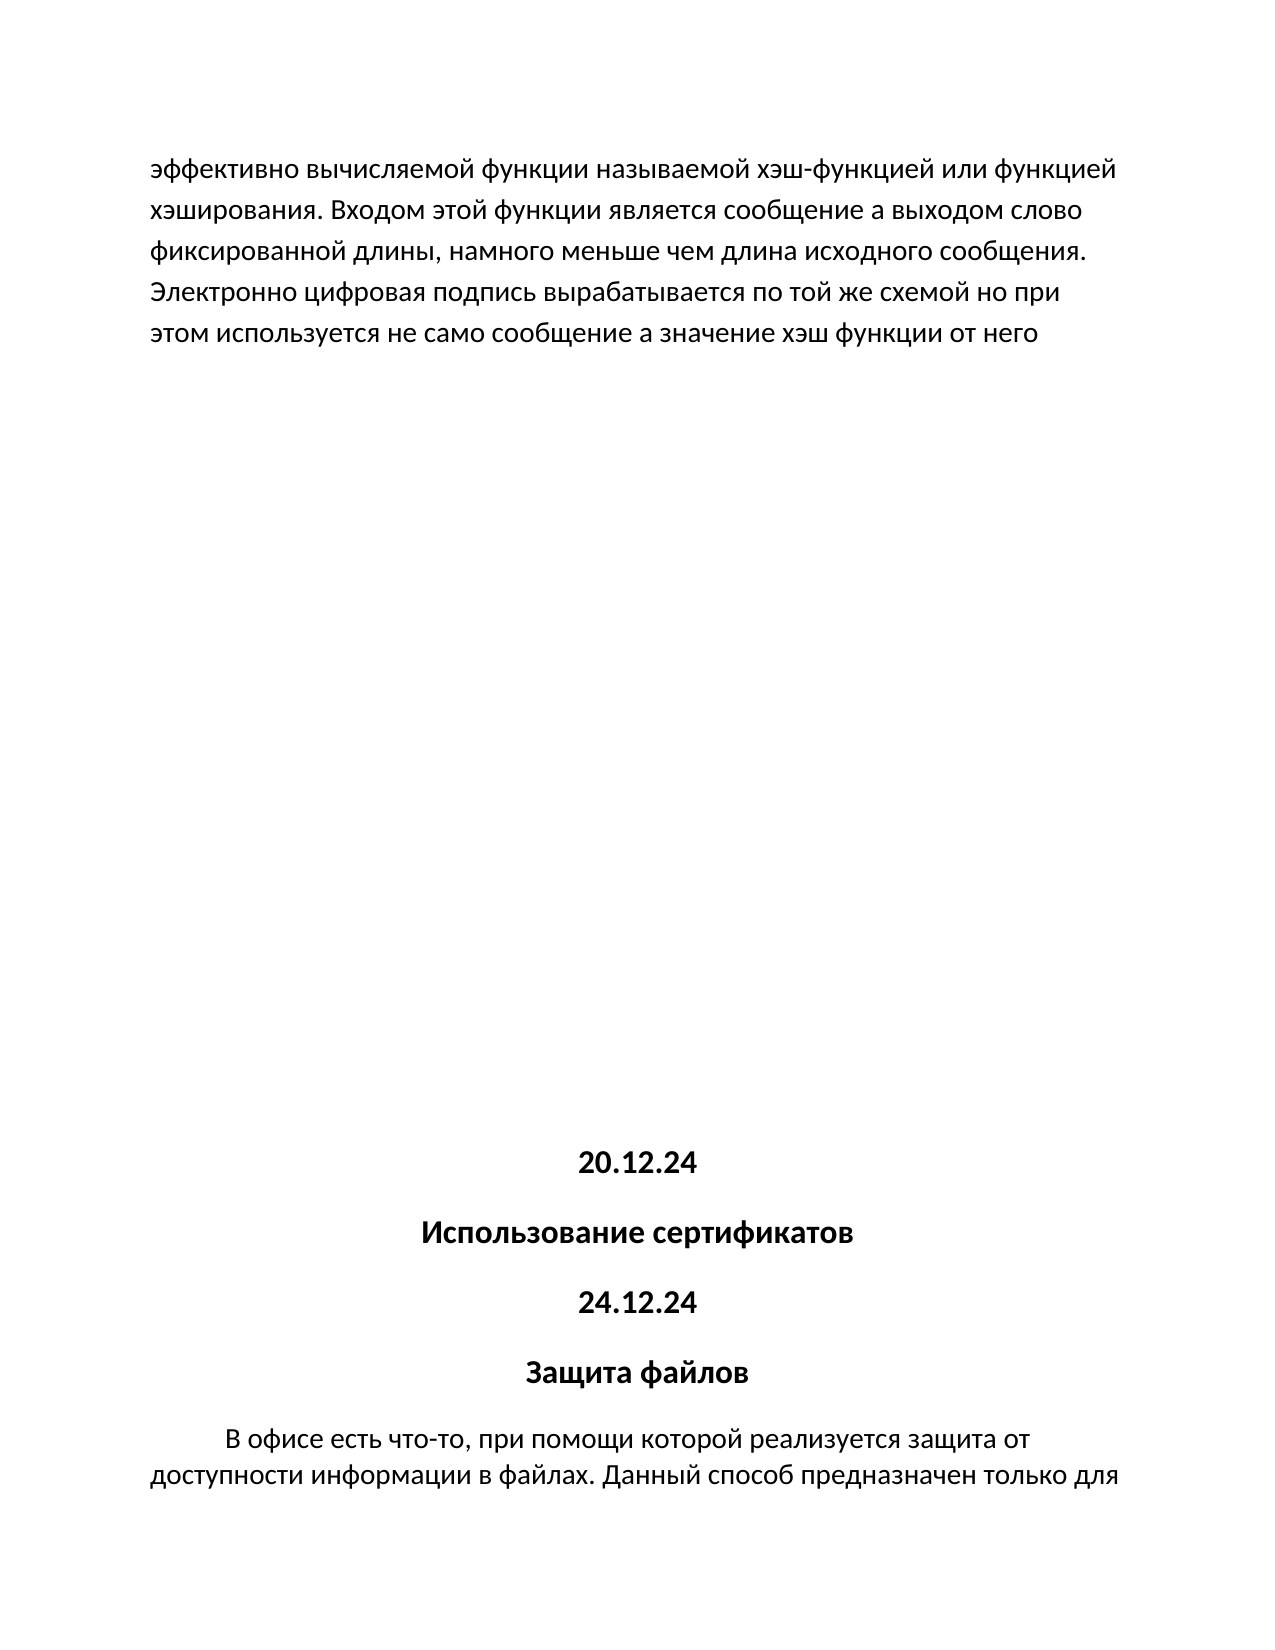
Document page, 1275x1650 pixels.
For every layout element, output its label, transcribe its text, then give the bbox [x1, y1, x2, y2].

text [150, 150, 1125, 349]
text 20.12.24 [150, 1141, 1125, 1182]
text 24.12.24 [150, 1281, 1125, 1322]
text Использование сертификатов [150, 1211, 1125, 1252]
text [150, 1421, 1125, 1492]
text Защита файлов [150, 1351, 1125, 1391]
